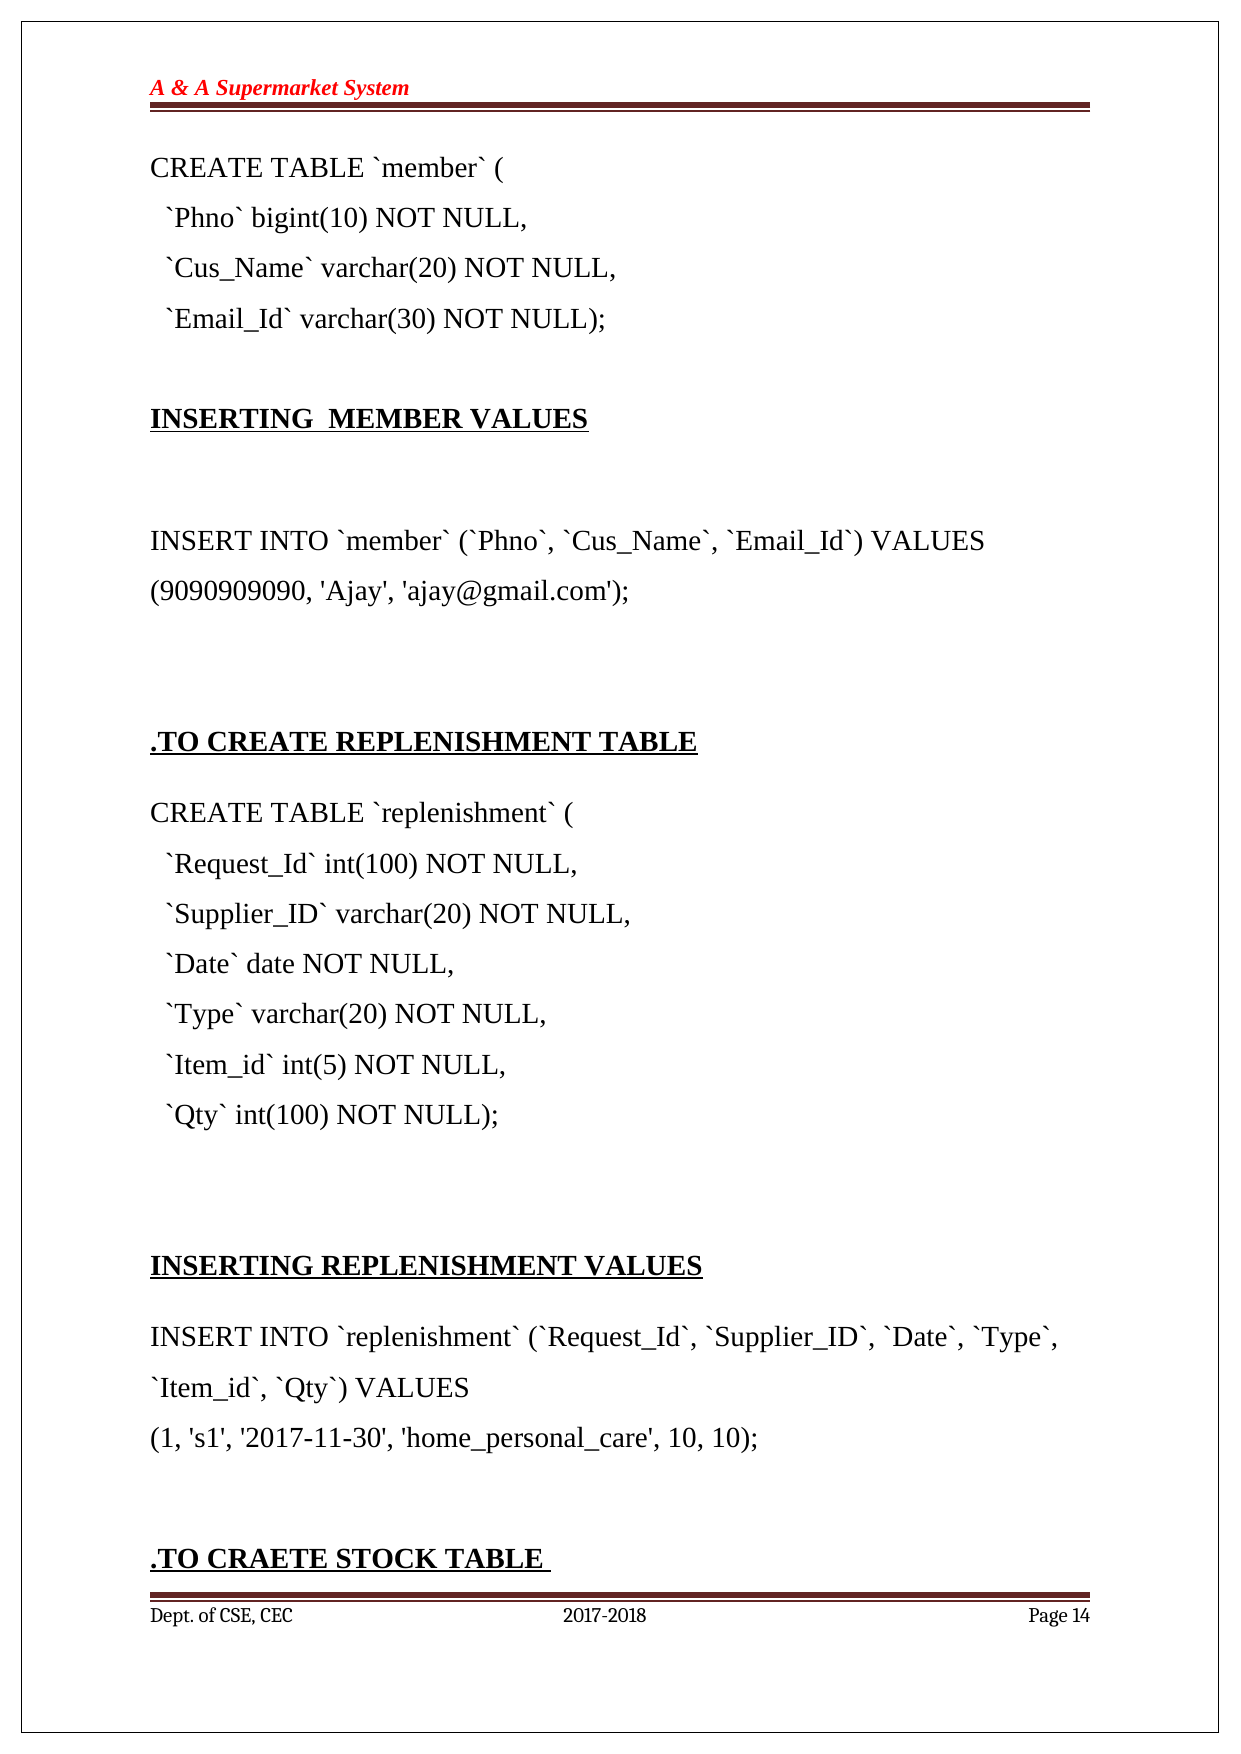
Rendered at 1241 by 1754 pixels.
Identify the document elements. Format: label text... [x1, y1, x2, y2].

text (1, 's1', '2017-11-30', 'home_personal_care', 10, 10); [150, 1420, 1090, 1453]
text `Cus_Name` varchar(20) NOT NULL, [150, 251, 1090, 284]
text .TO CREATE REPLENISHMENT TABLE [150, 724, 1090, 758]
text (9090909090, 'Ajay', 'ajay@gmail.com'); [150, 573, 1090, 607]
text `Qty` int(100) NOT NULL); [150, 1097, 1090, 1131]
text INSERTING MEMBER VALUES [150, 402, 1090, 435]
text INSERT INTO `member` (`Phno`, `Cus_Name`, `Email_Id`) VALUES [150, 523, 1090, 557]
text `Item_id` int(5) NOT NULL, [150, 1047, 1090, 1081]
text INSERT INTO `replenishment` (`Request_Id`, `Supplier_ID`, `Date`, `Type`, `Item_id`, `Qty`) VALUES [150, 1319, 1090, 1403]
text `Date` date NOT NULL, [150, 946, 1090, 980]
text CREATE TABLE `member` ( [150, 150, 1090, 183]
text `Supplier_ID` varchar(20) NOT NULL, [150, 896, 1090, 929]
text INSERTING REPLENISHMENT VALUES [150, 1248, 1090, 1282]
text .TO CRAETE STOCK TABLE [150, 1541, 1090, 1575]
text `Request_Id` int(100) NOT NULL, [150, 846, 1090, 879]
text `Email_Id` varchar(30) NOT NULL); [150, 301, 1090, 334]
text `Type` varchar(20) NOT NULL, [150, 997, 1090, 1030]
text CREATE TABLE `replenishment` ( [150, 795, 1090, 829]
text `Phno` bigint(10) NOT NULL, [150, 200, 1090, 234]
